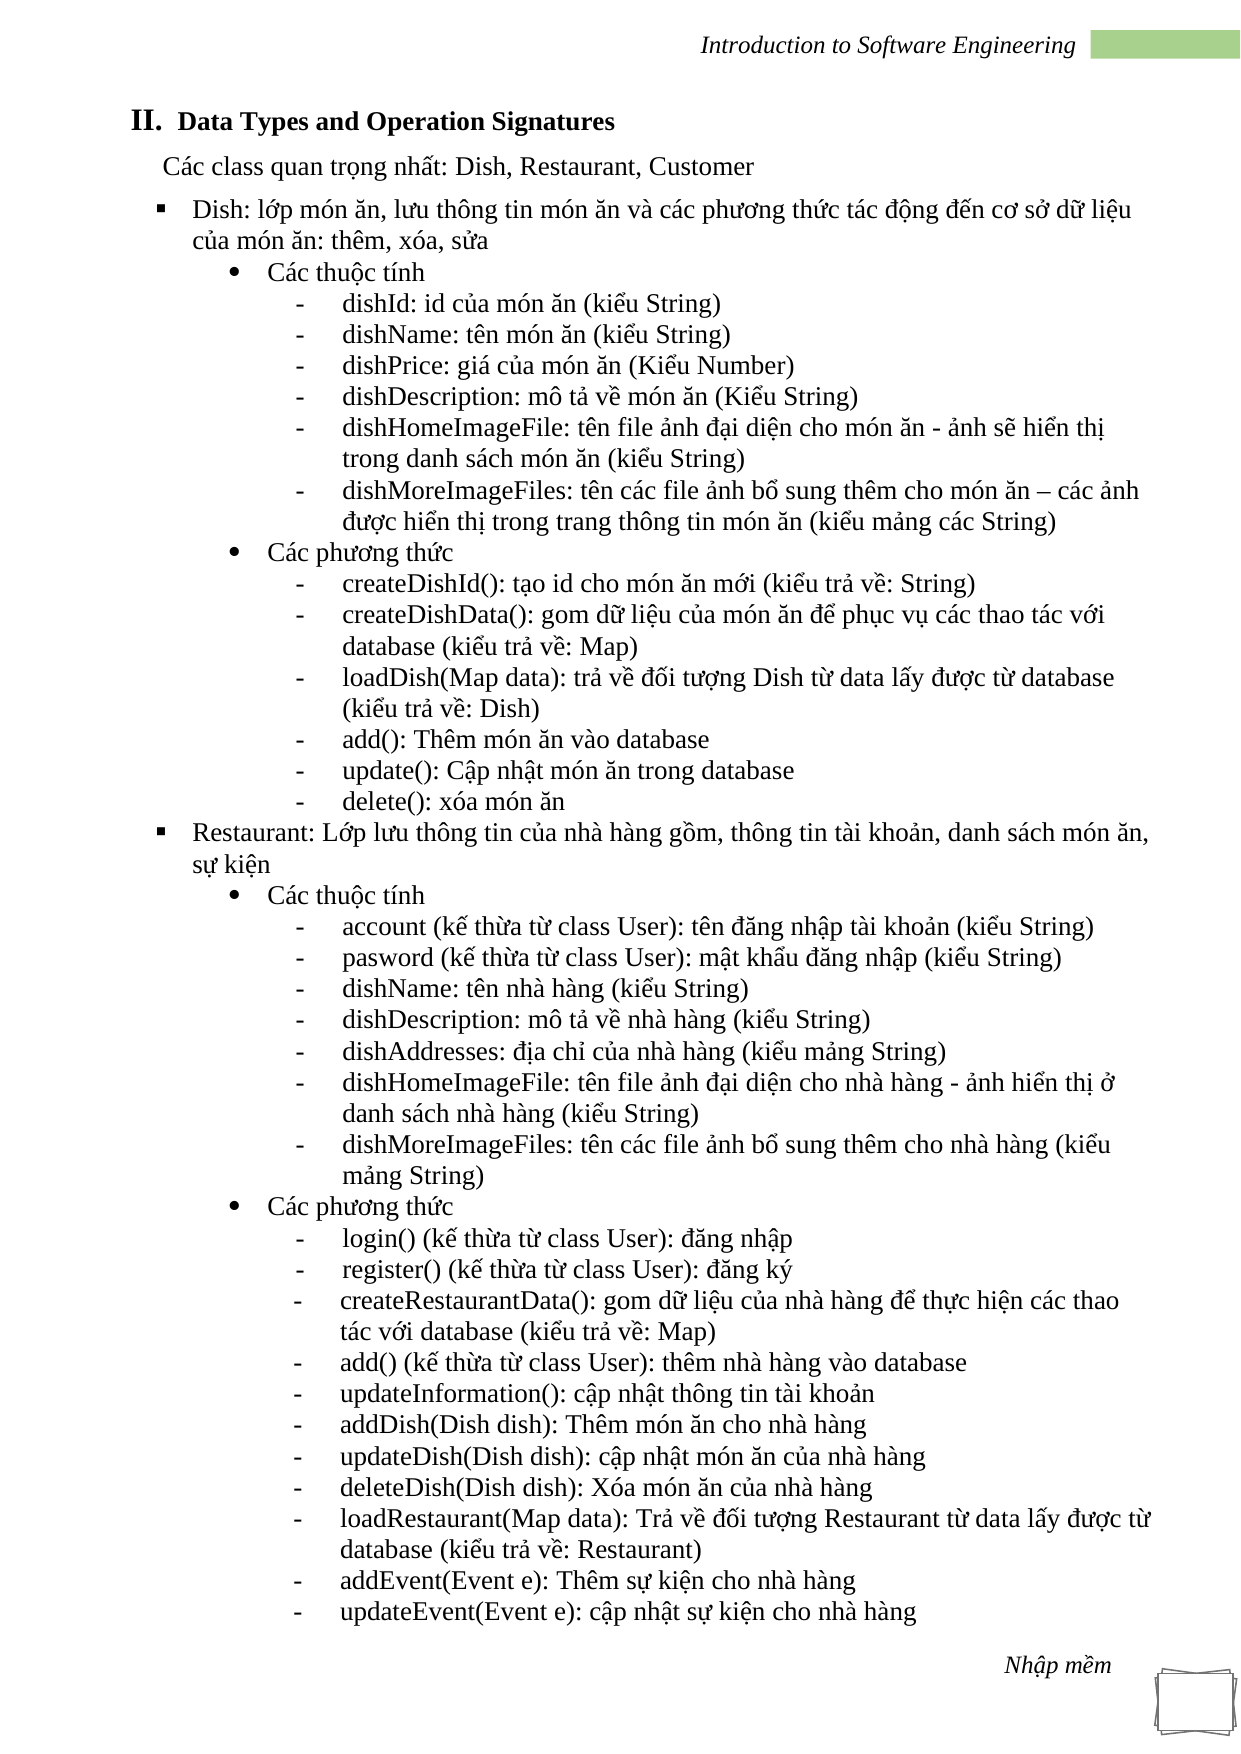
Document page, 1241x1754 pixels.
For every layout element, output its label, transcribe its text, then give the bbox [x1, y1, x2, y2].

list dishHomeImageFile: tên file ảnh đại diện cho món ăn - ảnh sẽ hiển thị trong danh sách món ăn (kiểu String) [304, 411, 1152, 474]
list Dish: lớp món ăn, lưu thông tin món ăn và các phương thức tác động đến cơ sở dữ liệu của món ăn: thêm, xóa, sửa [154, 193, 1152, 256]
list add() (kế thừa từ class User): thêm nhà hàng vào database [302, 1346, 1152, 1377]
list dishAddresses: địa chỉ của nhà hàng (kiểu mảng String) [304, 1035, 1152, 1066]
list loadDish(Map data): trả về đối tượng Dish từ data lấy được từ database (kiểu trả về: Dish) [304, 661, 1152, 723]
list dishMoreImageFiles: tên các file ảnh bổ sung thêm cho món ăn – các ảnh được hiển thị trong trang thông tin món ăn (kiểu mảng các String) [304, 474, 1152, 536]
list Data Types and Operation Signatures [162, 101, 1152, 137]
list createDishData(): gom dữ liệu của món ăn để phục vụ các thao tác với database (kiểu trả về: Map) [304, 598, 1152, 661]
list dishName: tên món ăn (kiểu String) [304, 318, 1152, 349]
list deleteDish(Dish dish): Xóa món ăn của nhà hàng [302, 1471, 1152, 1502]
list login() (kế thừa từ class User): đăng nhập [304, 1222, 1152, 1253]
list pasword (kế thừa từ class User): mật khẩu đăng nhập (kiểu String) [304, 941, 1152, 972]
list addDish(Dish dish): Thêm món ăn cho nhà hàng [302, 1408, 1152, 1440]
list updateInformation(): cập nhật thông tin tài khoản [302, 1377, 1152, 1408]
list Các thuộc tính [229, 879, 1152, 910]
list createRestaurantData(): gom dữ liệu của nhà hàng để thực hiện các thao tác với database (kiểu trả về: Map) [302, 1284, 1152, 1346]
text Các class quan trọng nhất: Dish, Restaurant, Customer [162, 149, 1152, 181]
list updateDish(Dish dish): cập nhật món ăn của nhà hàng [302, 1440, 1152, 1471]
list dishName: tên nhà hàng (kiểu String) [304, 972, 1152, 1003]
list addEvent(Event e): Thêm sự kiện cho nhà hàng [302, 1564, 1152, 1595]
list dishPrice: giá của món ăn (Kiểu Number) [304, 349, 1152, 380]
list add(): Thêm món ăn vào database [304, 723, 1152, 754]
list createDishId(): tạo id cho món ăn mới (kiểu trả về: String) [304, 567, 1152, 598]
list dishDescription: mô tả về nhà hàng (kiểu String) [304, 1003, 1152, 1035]
list delete(): xóa món ăn [304, 785, 1152, 816]
list dishHomeImageFile: tên file ảnh đại diện cho nhà hàng - ảnh hiển thị ở danh sách nhà hàng (kiểu String) [304, 1066, 1152, 1128]
list updateEvent(Event e): cập nhật sự kiện cho nhà hàng [302, 1595, 1152, 1627]
list Các thuộc tính [229, 256, 1152, 287]
list dishId: id của món ăn (kiểu String) [304, 287, 1152, 318]
list dishDescription: mô tả về món ăn (Kiểu String) [304, 380, 1152, 411]
list Các phương thức [229, 536, 1152, 567]
list Restaurant: Lớp lưu thông tin của nhà hàng gồm, thông tin tài khoản, danh sách món ăn, sự kiện [154, 816, 1152, 879]
list Các phương thức [229, 1190, 1152, 1222]
list loadRestaurant(Map data): Trả về đối tượng Restaurant từ data lấy được từ database (kiểu trả về: Restaurant) [302, 1502, 1152, 1564]
list register() (kế thừa từ class User): đăng ký [304, 1253, 1152, 1284]
list dishMoreImageFiles: tên các file ảnh bổ sung thêm cho nhà hàng (kiểu mảng String) [304, 1128, 1152, 1190]
list update(): Cập nhật món ăn trong database [304, 754, 1152, 785]
list account (kế thừa từ class User): tên đăng nhập tài khoản (kiểu String) [304, 910, 1152, 941]
